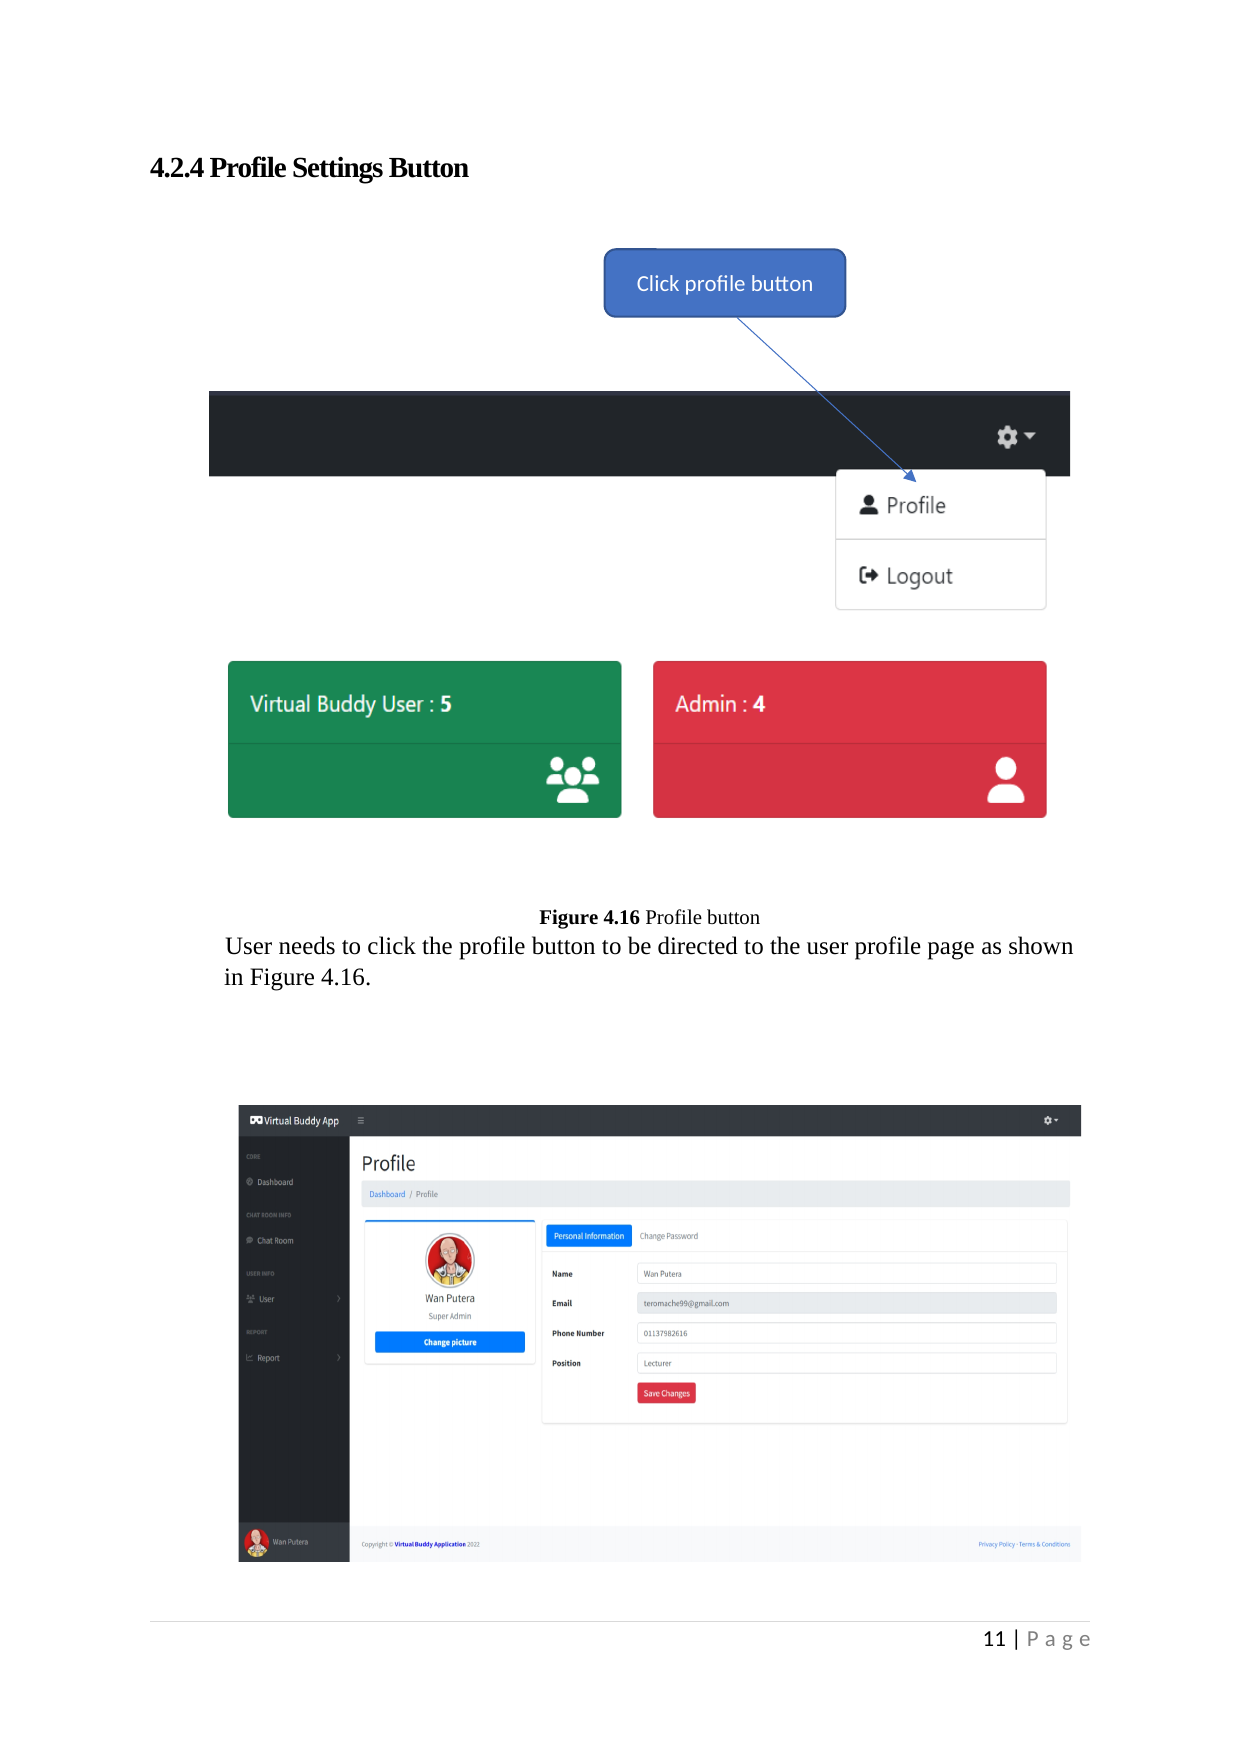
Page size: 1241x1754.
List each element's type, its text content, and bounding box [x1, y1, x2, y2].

text Figure 4.16 Profile button [209, 905, 1090, 929]
text User needs to click the profile button to be directed to the user profile page as shown in Figure 4.16. [224, 931, 1090, 991]
picture [209, 391, 1071, 887]
title 4.2.4 Profile Settings Button [150, 150, 1090, 183]
picture [238, 1105, 1082, 1562]
